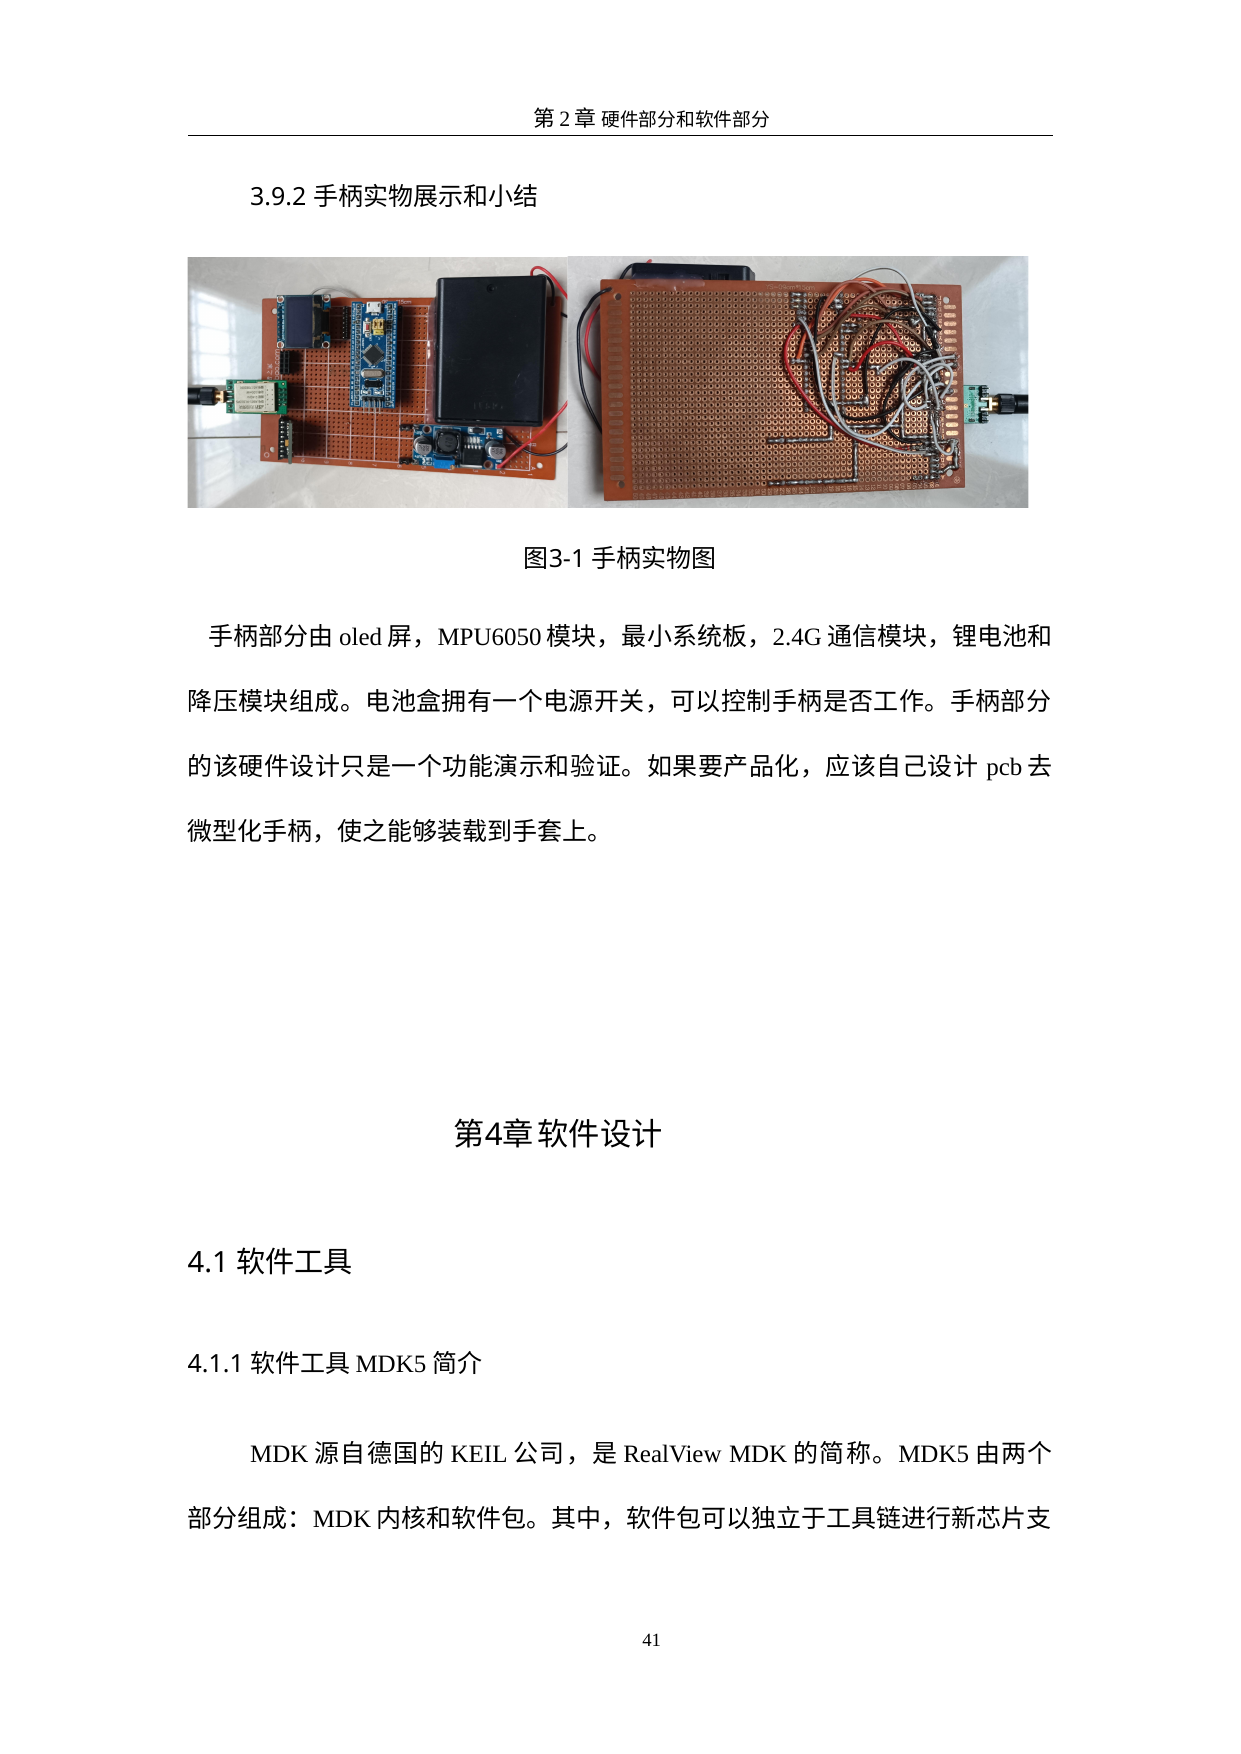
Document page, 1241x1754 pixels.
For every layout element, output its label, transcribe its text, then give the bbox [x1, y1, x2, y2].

text 软件工具 [187, 1227, 1053, 1292]
text 手柄部分由oled屏，MPU6050模块，最小系统板，2.4G通信模块，锂电池和降压模块组成。电池盒拥有一个电源开关，可以控制手柄是否工作。手柄部分的该硬件设计只是一个功能演示和验证。如果要产品化，应该自己设计pcb去微型化手柄，使之能够装载到手套上。 [187, 602, 1053, 862]
text 手柄实物展示和小结 [187, 162, 1053, 227]
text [187, 1419, 1053, 1549]
picture [187, 256, 1029, 508]
text 手柄实物图 [187, 524, 1053, 589]
text 软件工具MDK5 简介 [187, 1329, 1053, 1394]
text 软件设计 [453, 1099, 1053, 1164]
